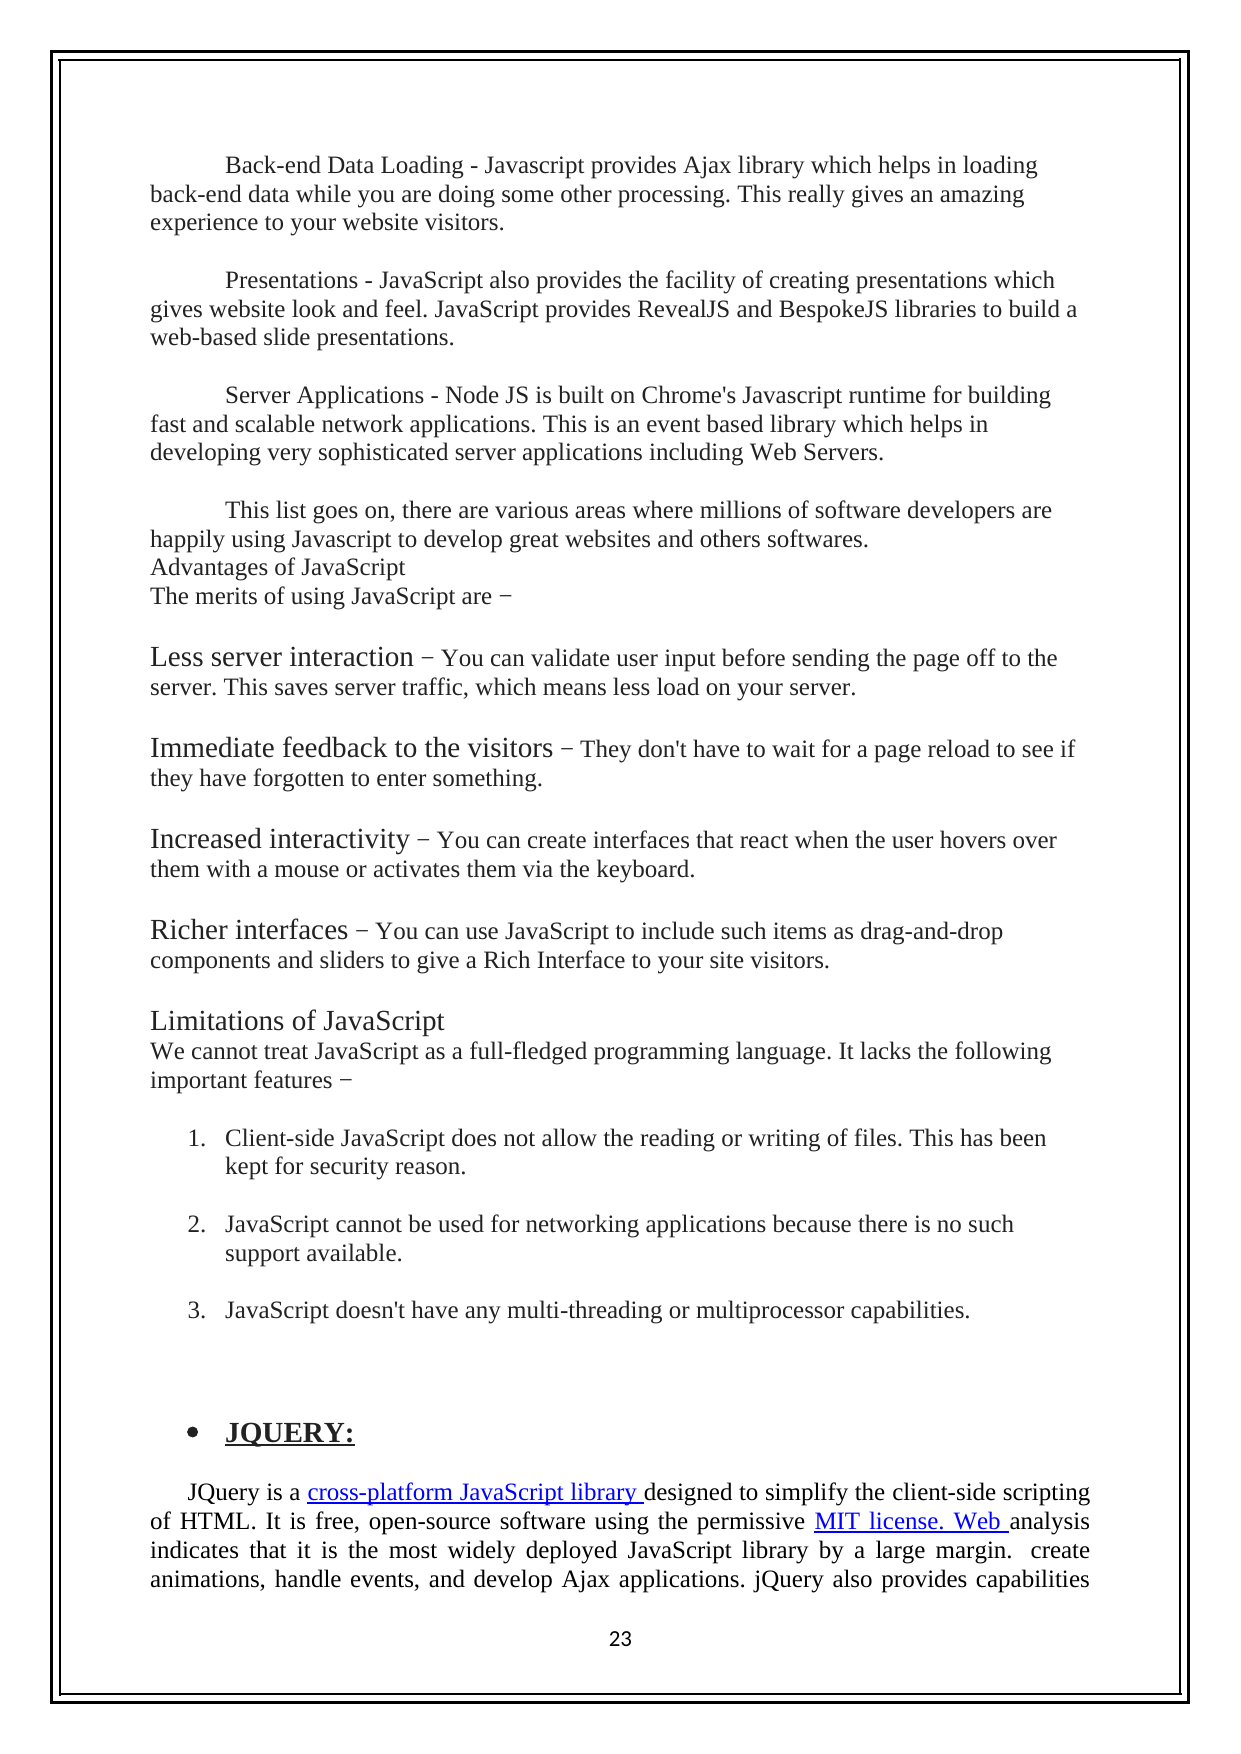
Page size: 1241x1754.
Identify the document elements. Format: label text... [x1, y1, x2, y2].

text Limitations of JavaScript [150, 1003, 1090, 1036]
text The merits of using JavaScript are − [150, 581, 1090, 610]
list Client-side JavaScript does not allow the reading or writing of files. This has been kept for security reason. [187, 1123, 1090, 1180]
text Immediate feedback to the visitors − They don't have to wait for a page reload to see if they have forgotten to enter something. [150, 730, 1090, 792]
text Advantages of JavaScript [150, 552, 1090, 581]
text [150, 1477, 1090, 1592]
text Server Applications - Node JS is built on Chrome's Javascript runtime for building fast and scalable network applications. This is an event based library which helps in developing very sophisticated server applications including Web Servers. [150, 380, 1090, 466]
list JavaScript doesn't have any multi-threading or multiprocessor capabilities. [187, 1295, 1090, 1324]
list JQUERY: [187, 1415, 1090, 1449]
text This list goes on, there are various areas where millions of software developers are happily using Javascript to develop great websites and others softwares. [150, 495, 1090, 552]
list JavaScript cannot be used for networking applications because there is no such support available. [187, 1209, 1090, 1266]
text Back-end Data Loading - Javascript provides Ajax library which helps in loading back-end data while you are doing some other processing. This really gives an amazing experience to your website visitors. [150, 150, 1090, 236]
text We cannot treat JavaScript as a full-fledged programming language. It lacks the following important features − [150, 1036, 1090, 1094]
text Increased interactivity − You can create interfaces that react when the user hovers over them with a mouse or activates them via the keyboard. [150, 821, 1090, 883]
text Richer interfaces − You can use JavaScript to include such items as drag-and-drop components and sliders to give a Rich Interface to your site visitors. [150, 912, 1090, 974]
text Less server interaction − You can validate user input before sending the page off to the server. This saves server traffic, which means less load on your server. [150, 639, 1090, 701]
text Presentations - JavaScript also provides the facility of creating presentations which gives website look and feel. JavaScript provides RevealJS and BespokeJS libraries to build a web-based slide presentations. [150, 265, 1090, 351]
